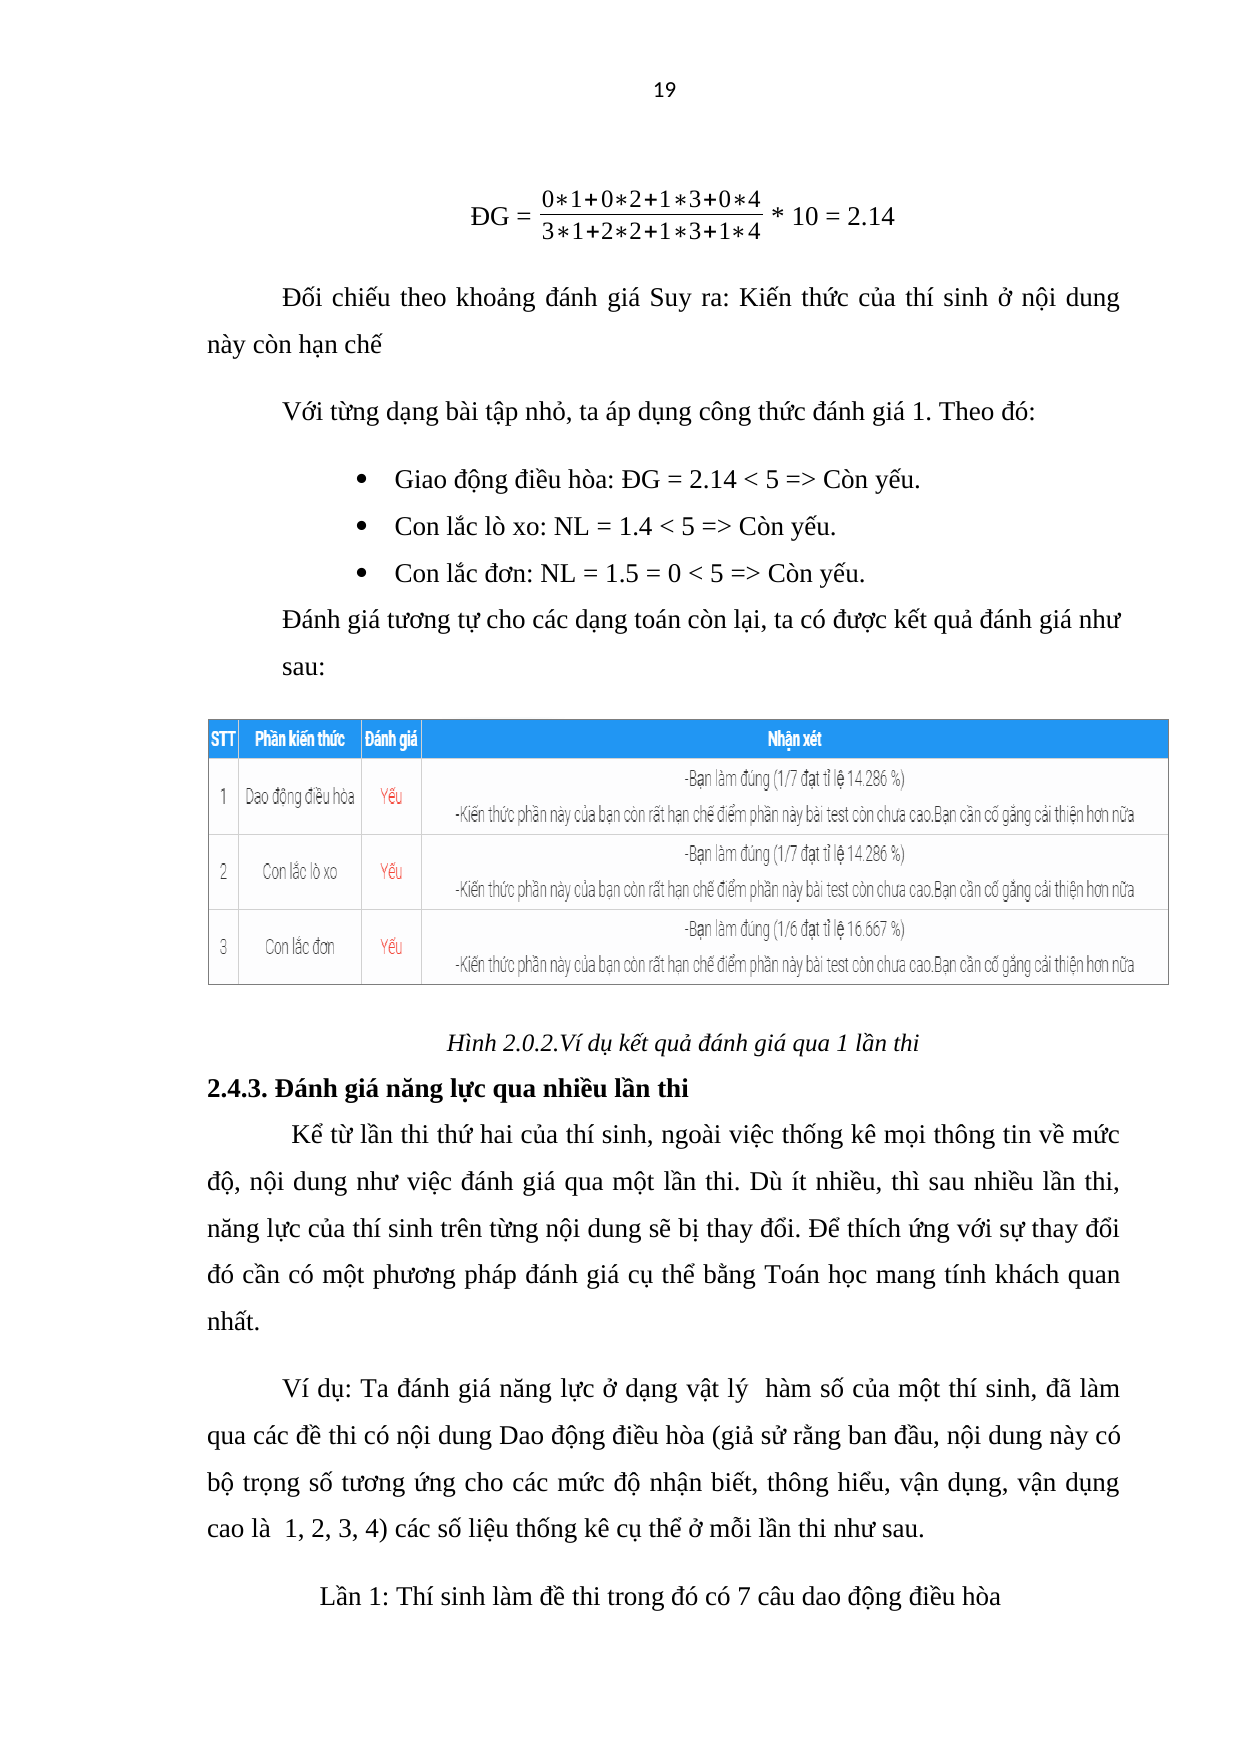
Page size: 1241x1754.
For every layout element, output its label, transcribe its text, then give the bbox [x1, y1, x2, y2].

text Với từng dạng bài tập nhỏ, ta áp dụng công thức đánh giá 1. Theo đó: [282, 396, 1122, 427]
picture [206, 717, 1173, 994]
text Đối chiếu theo khoảng đánh giá Suy ra: Kiến thức của thí sinh ở nội dung này còn hạn chế [207, 281, 1122, 359]
subtitle 2.4.3. Đánh giá năng lực qua nhiều lần thi [207, 1072, 1122, 1103]
list Giao động điều hòa: ĐG = 2.14 < 5 => Còn yếu. [357, 463, 1122, 494]
list Con lắc đơn: NL = 1.5 = 0 < 5 => Còn yếu. [357, 557, 1122, 588]
text Đánh giá tương tự cho các dạng toán còn lại, ta có được kết quả đánh giá như sau: [282, 604, 1122, 681]
text Hình 2.0.2.Ví dụ kết quả đánh giá qua 1 lần thi [244, 1028, 1122, 1057]
text Ví dụ: Ta đánh giá năng lực ở dạng vật lý hàm số của một thí sinh, đã làm qua các đề thi có nội dung Dao động điều hòa (giả sử rằng ban đầu, nội dung này có bộ trọng số tương ứng cho các mức độ nhận biết, thông hiểu, vận dụng, vận dụng cao là 1, 2, 3, 4) các số liệu thống kê cụ thể ở mỗi lần thi như sau. [207, 1372, 1122, 1544]
text ĐG = * 10 = 2.14 [215, 186, 1122, 245]
text Kể từ lần thi thứ hai của thí sinh, ngoài việc thống kê mọi thông tin về mức độ, nội dung như việc đánh giá qua một lần thi. Dù ít nhiều, thì sau nhiều lần thi, năng lực của thí sinh trên từng nội dung sẽ bị thay đổi. Để thích ứng với sự thay đổi đó cần có một phương pháp đánh giá cụ thể bằng Toán học mang tính khách quan nhất. [207, 1118, 1122, 1336]
text Lần 1: Thí sinh làm đề thi trong đó có 7 câu dao động điều hòa [319, 1580, 1122, 1611]
list Con lắc lò xo: NL = 1.4 < 5 => Còn yếu. [357, 510, 1122, 541]
